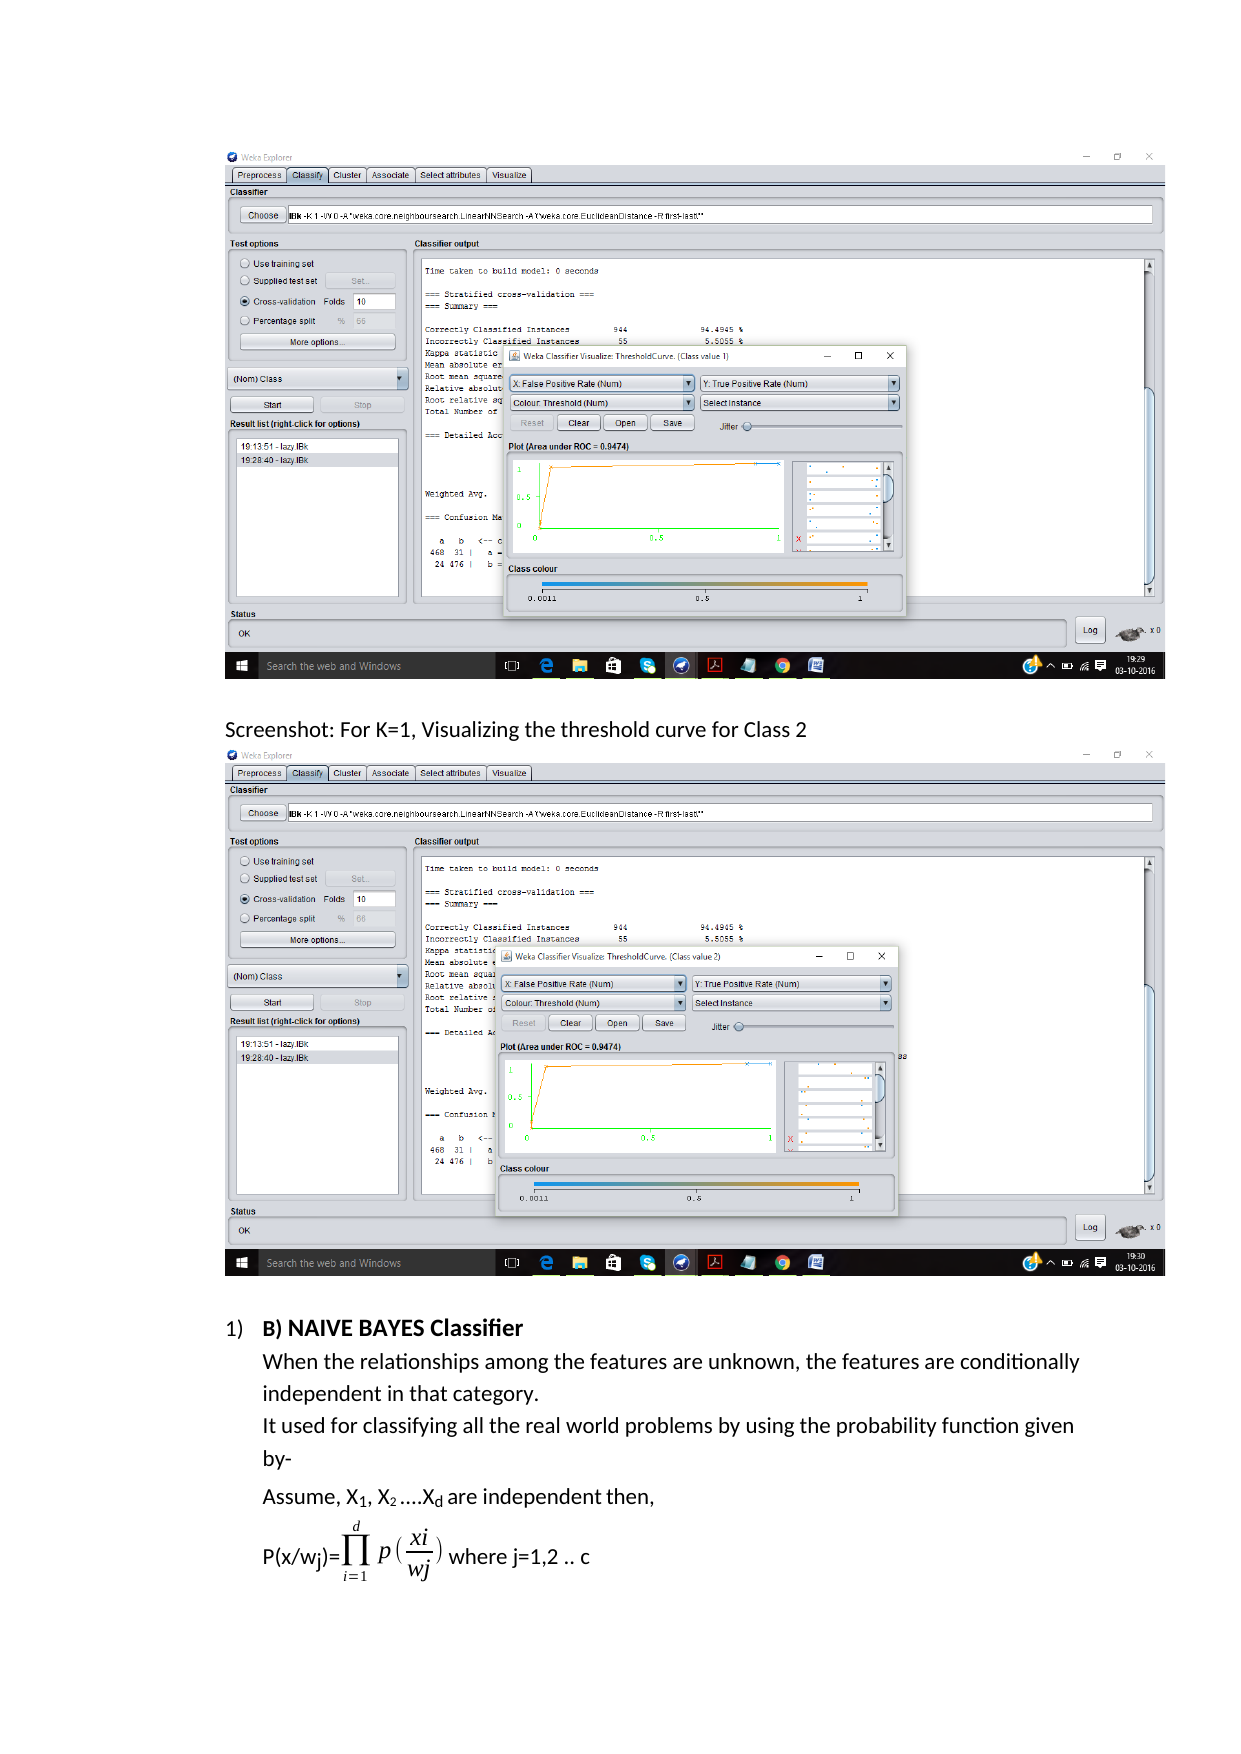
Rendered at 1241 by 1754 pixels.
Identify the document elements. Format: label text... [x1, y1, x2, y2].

list B) NAIVE BAYES Classifier [225, 1312, 1090, 1343]
picture [225, 150, 1166, 679]
list It used for classifying all the real world problems by using the probability function given by- [262, 1412, 1090, 1472]
list P(x/wj)= where j=1,2 .. c [262, 1517, 1090, 1584]
list Screenshot: For K=1, Visualizing the threshold curve for Class 2 [225, 715, 1090, 743]
picture [225, 747, 1166, 1276]
list When the relationships among the features are unknown, the features are conditionally independent in that category. [262, 1347, 1090, 1407]
list Assume, X1, X2 ....Xd are independent then, [262, 1476, 1090, 1512]
